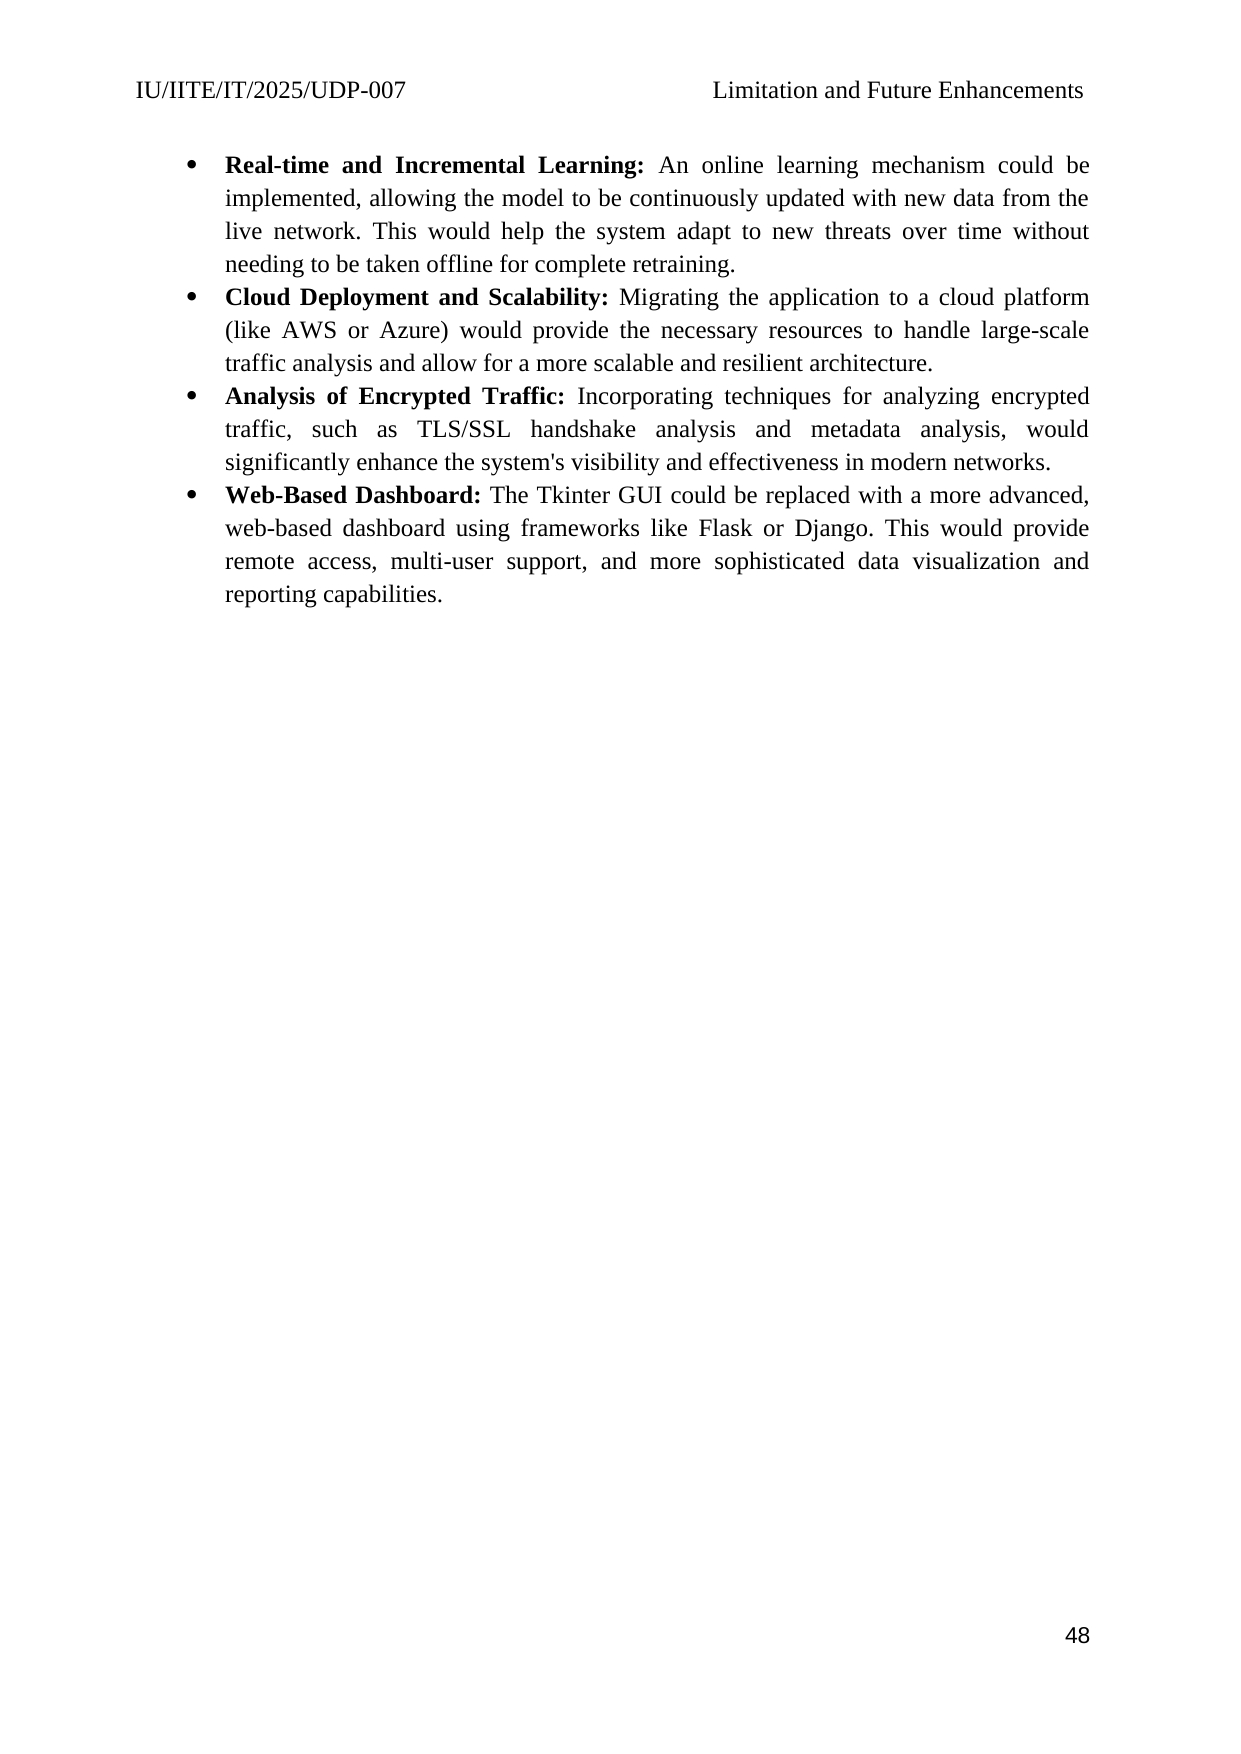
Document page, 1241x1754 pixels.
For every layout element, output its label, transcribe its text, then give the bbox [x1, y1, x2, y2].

list Analysis of Encrypted Traffic: Incorporating techniques for analyzing encrypted traffic, such as TLS/SSL handshake analysis and metadata analysis, would significantly enhance the system's visibility and effectiveness in modern networks. [187, 381, 1090, 476]
list Cloud Deployment and Scalability: Migrating the application to a cloud platform (like AWS or Azure) would provide the necessary resources to handle large-scale traffic analysis and allow for a more scalable and resilient architecture. [187, 282, 1090, 377]
list Real-time and Incremental Learning: An online learning mechanism could be implemented, allowing the model to be continuously updated with new data from the live network. This would help the system adapt to new threats over time without needing to be taken offline for complete retraining. [187, 150, 1090, 278]
list Web-Based Dashboard: The Tkinter GUI could be replaced with a more advanced, web-based dashboard using frameworks like Flask or Django. This would provide remote access, multi-user support, and more sophisticated data visualization and reporting capabilities. [187, 480, 1090, 608]
